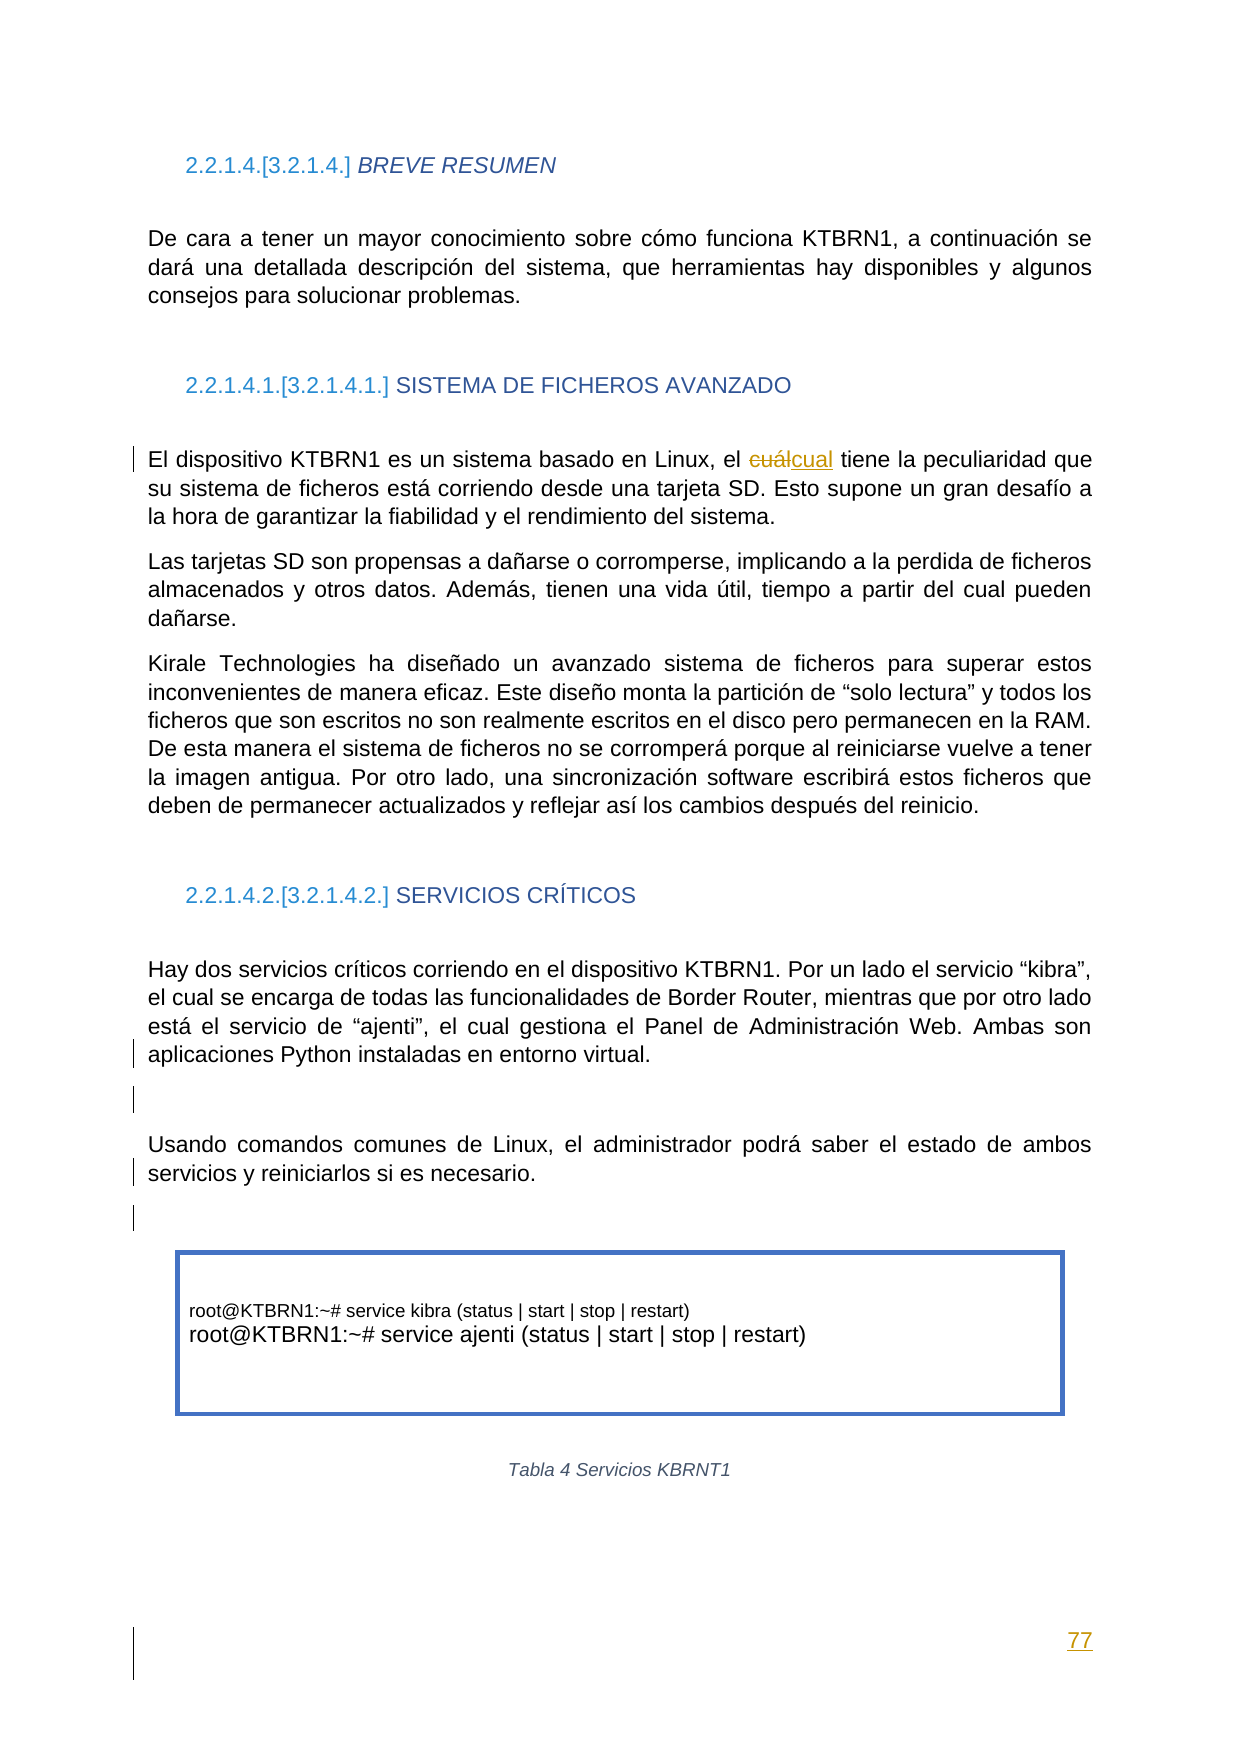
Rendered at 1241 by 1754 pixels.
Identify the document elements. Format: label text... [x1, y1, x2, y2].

text Las tarjetas SD son propensas a dañarse o corromperse, implicando a la perdida de ficheros almacenados y otros datos. Además, tienen una vida útil, tiempo a partir del cual pueden dañarse. [148, 548, 1092, 631]
subtitle SISTEMA DE FICHEROS AVANZADO [185, 372, 1092, 399]
text Hay dos servicios críticos corriendo en el dispositivo KTBRN1. Por un lado el servicio “kibra”, el cual se encarga de todas las funcionalidades de Border Router, mientras que por otro lado está el servicio de “ajenti”, el cual gestiona el Panel de Administración Web. Ambas son aplicaciones Python instaladas en entorno virtual. [148, 956, 1092, 1068]
subtitle BREVE RESUMEN [185, 152, 1092, 178]
text Usando comandos comunes de Linux, el administrador podrá saber el estado de ambos servicios y reiniciarlos si es necesario. [148, 1131, 1092, 1186]
subtitle SERVICIOS CRÍTICOS [185, 882, 1092, 909]
text Kirale Technologies ha diseñado un avanzado sistema de ficheros para superar estos inconvenientes de manera eficaz. Este diseño monta la partición de “solo lectura” y todos los ficheros que son escritos no son realmente escritos en el disco pero permanecen en la RAM. De esta manera el sistema de ficheros no se corromperá porque al reiniciarse vuelve a tener la imagen antigua. Por otro lado, una sincronización software escribirá estos ficheros que deben de permanecer actualizados y reflejar así los cambios después del reinicio. [148, 650, 1092, 818]
text El dispositivo KTBRN1 es un sistema basado en Linux, el tiene la peculiaridad que su sistema de ficheros está corriendo desde una tarjeta SD. Esto supone un gran desafío a la hora de garantizar la fiabilidad y el rendimiento del sistema. [148, 446, 1092, 529]
table_header root@KTBRN1:~# service kibra (status | start | stop | restart) root@KTBRN1:~# service ajenti (status | start | stop | restart) [180, 1255, 1060, 1412]
text De cara a tener un mayor conocimiento sobre cómo funciona KTBRN1, a continuación se dará una detallada descripción del sistema, que herramientas hay disponibles y algunos consejos para solucionar problemas. [148, 225, 1092, 309]
